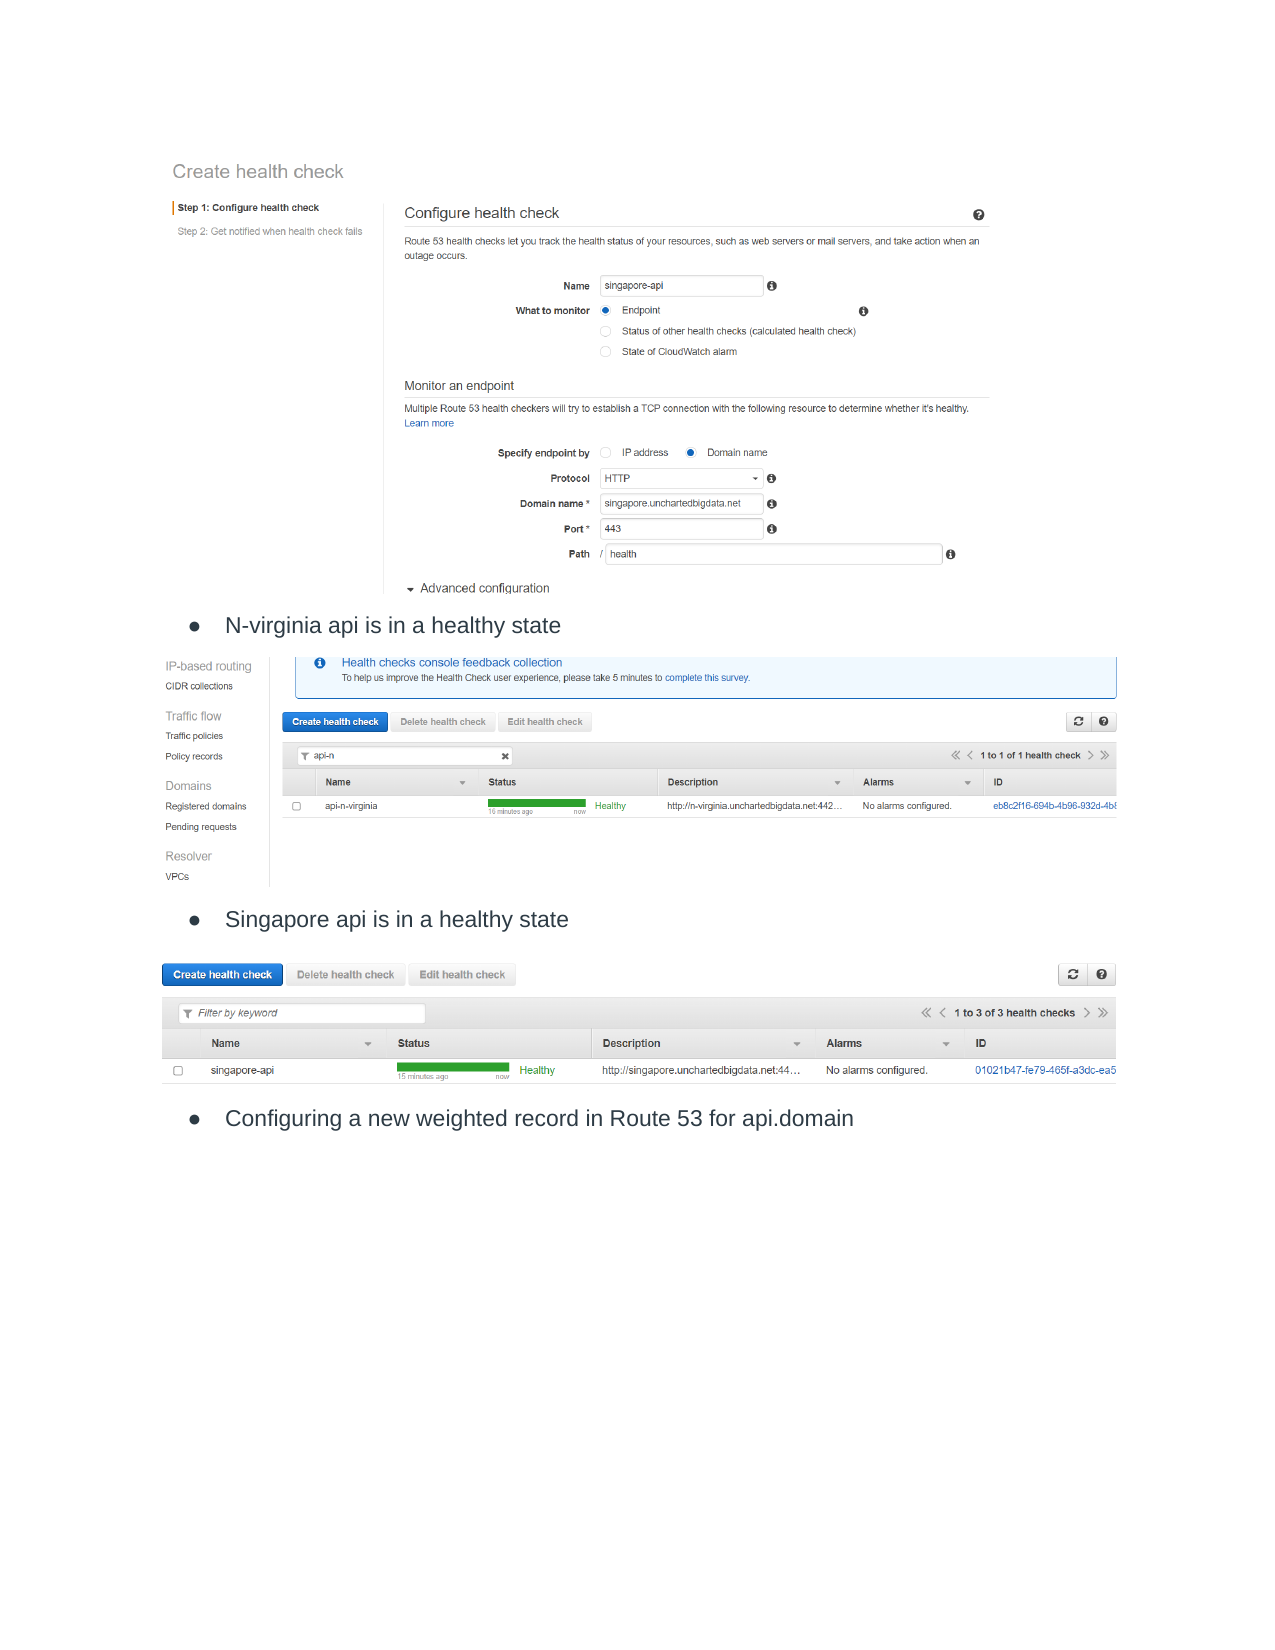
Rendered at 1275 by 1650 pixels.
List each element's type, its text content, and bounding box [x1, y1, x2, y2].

picture [150, 950, 1125, 1086]
picture [150, 657, 1125, 887]
list Singapore api is in a healthy state [187, 906, 1125, 932]
picture [150, 150, 1125, 594]
list Configuring a new weighted record in Route 53 for api.domain [187, 1105, 1125, 1131]
list N-virginia api is in a healthy state [187, 612, 1125, 639]
